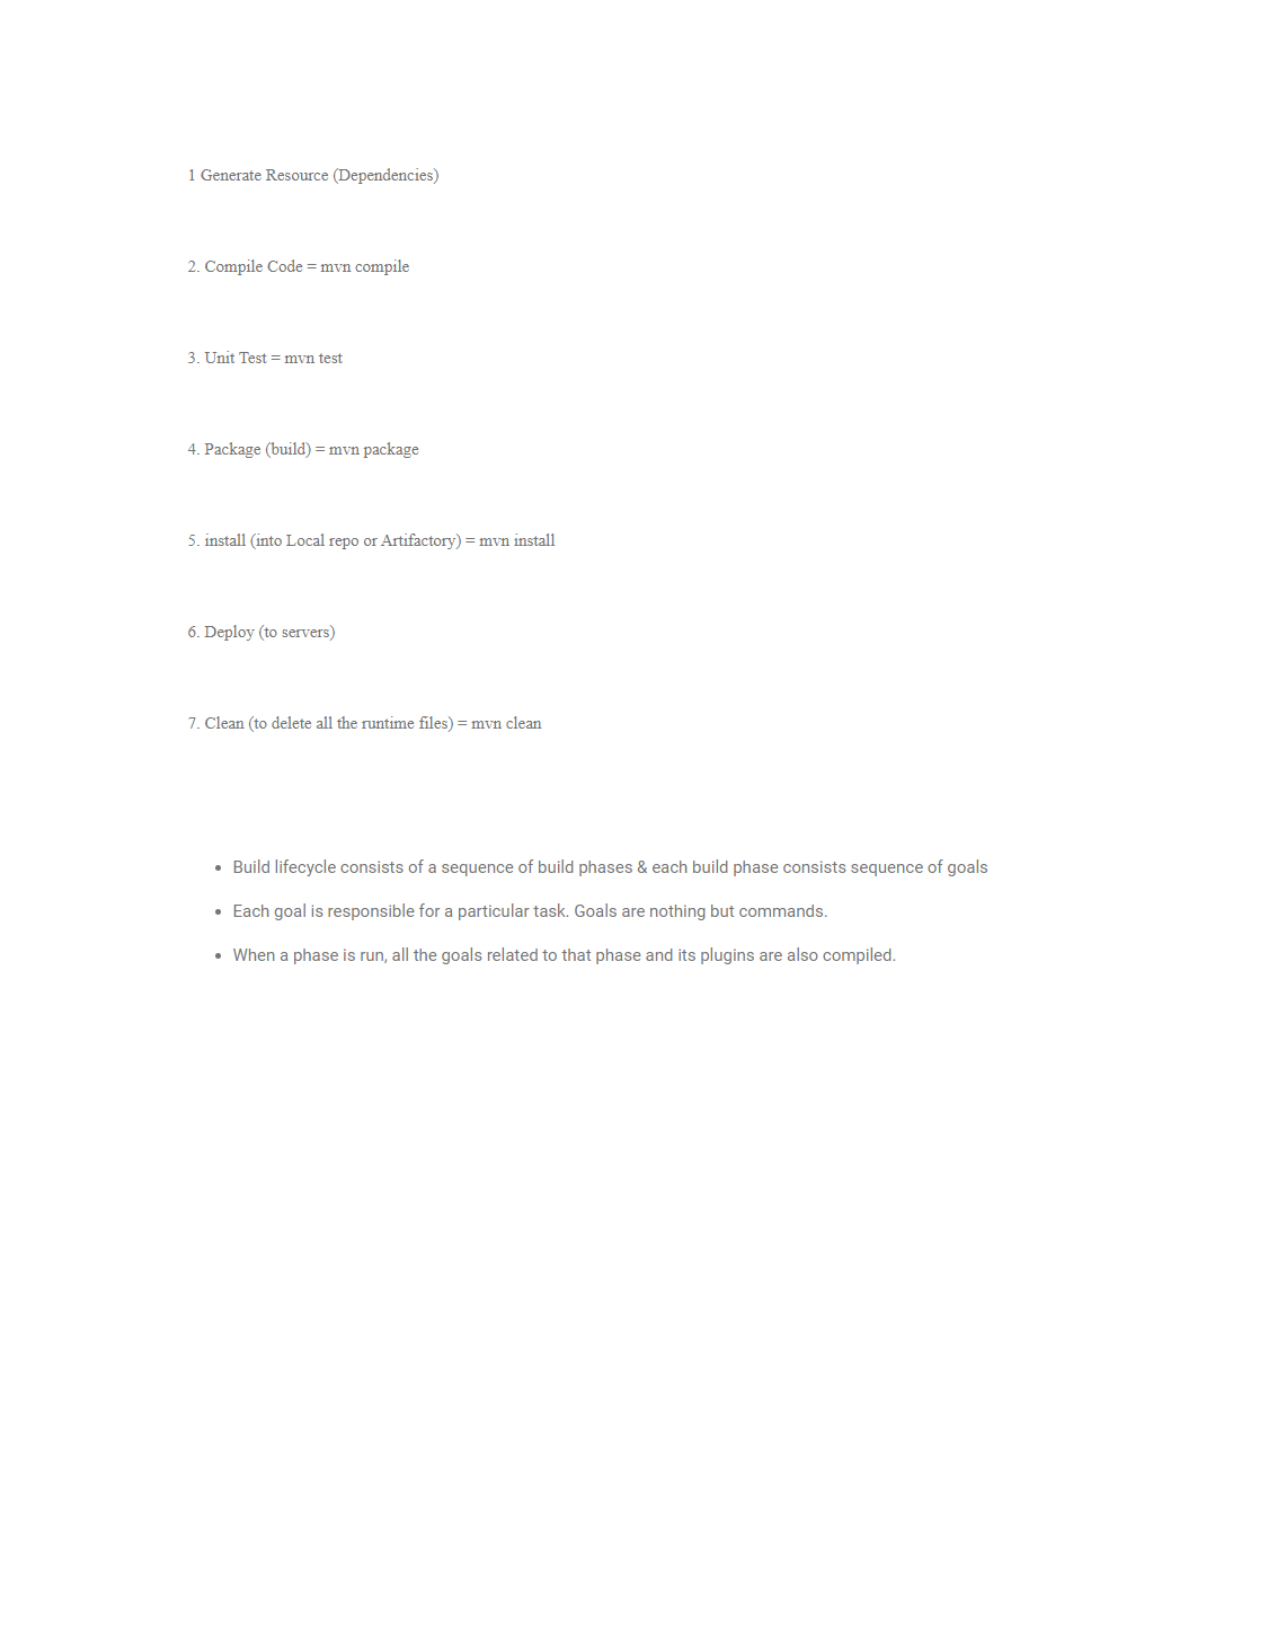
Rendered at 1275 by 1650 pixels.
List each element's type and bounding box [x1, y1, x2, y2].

picture [150, 150, 1125, 1014]
